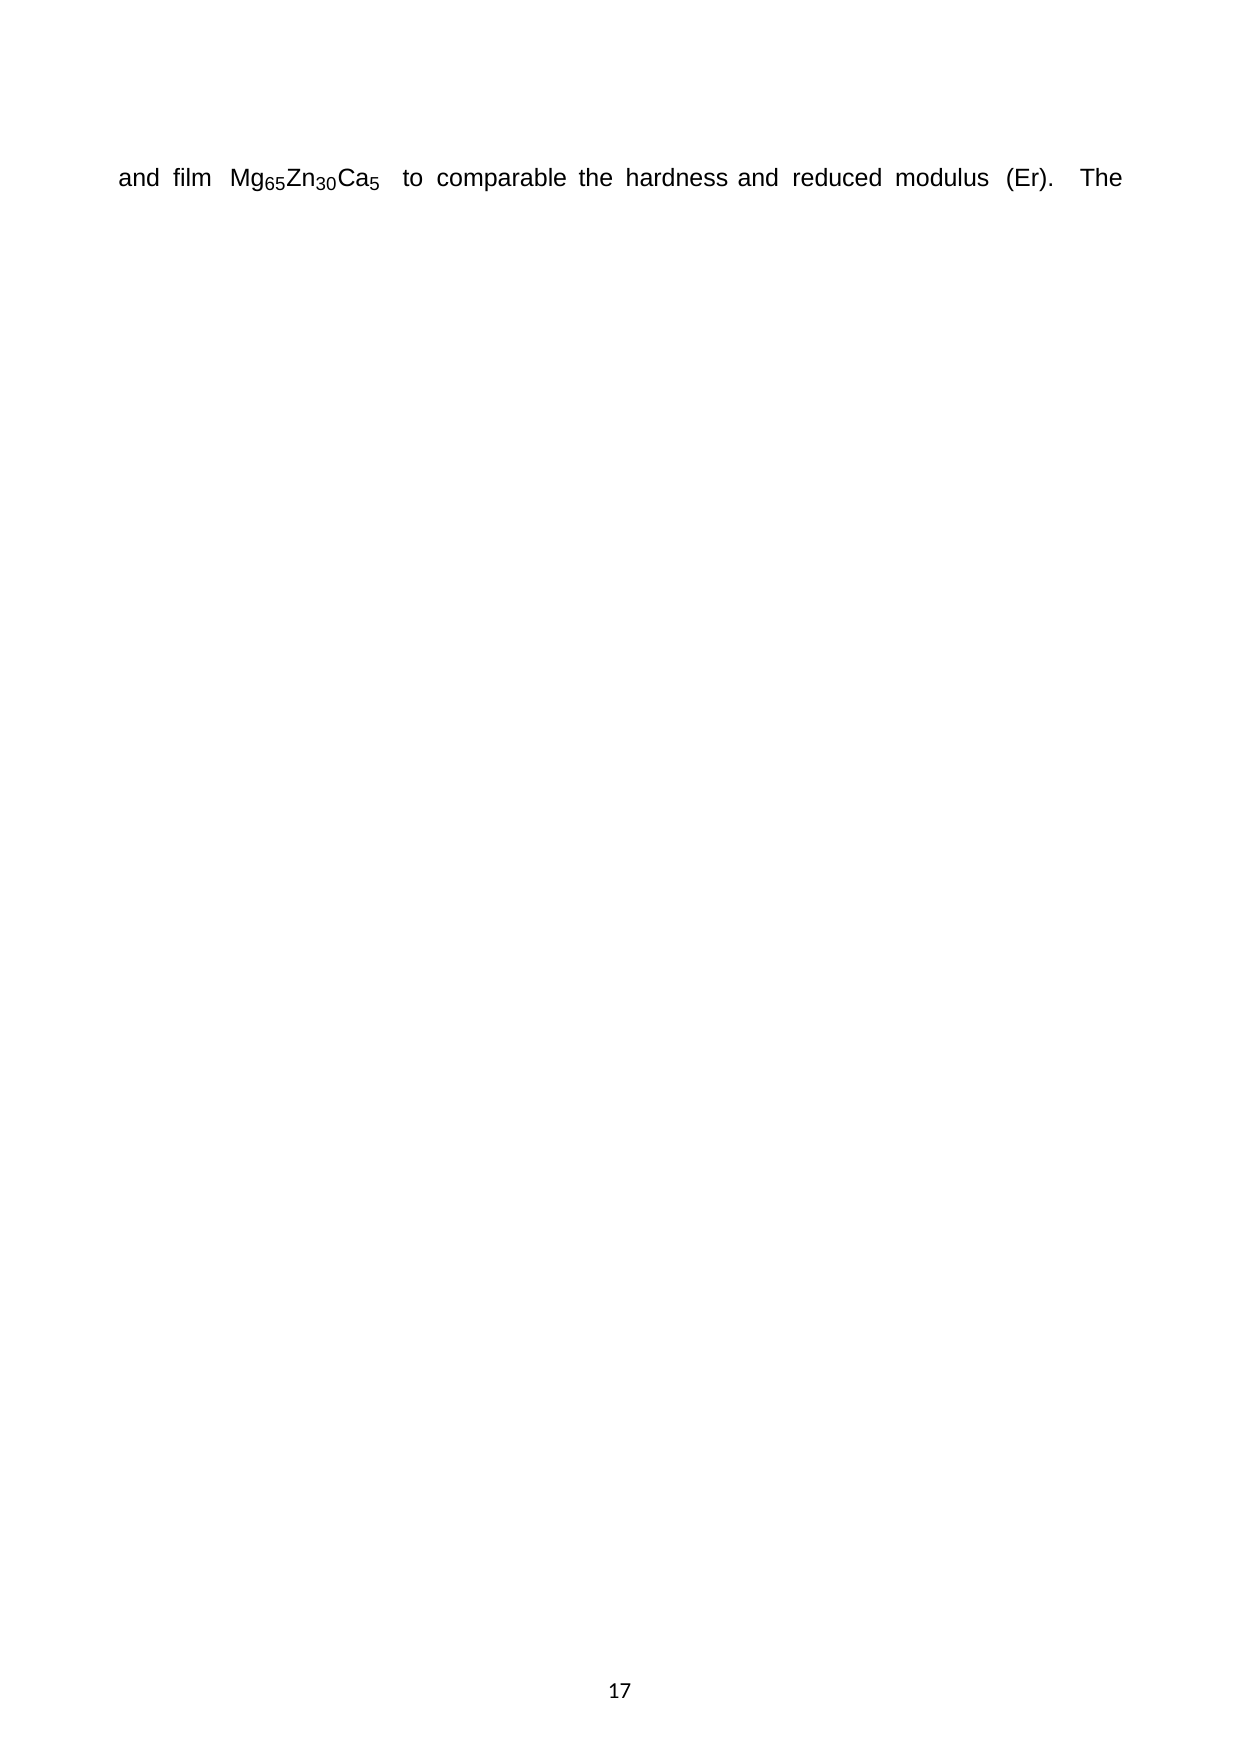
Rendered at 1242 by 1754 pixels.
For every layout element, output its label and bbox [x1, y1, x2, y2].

text [118, 162, 1130, 194]
